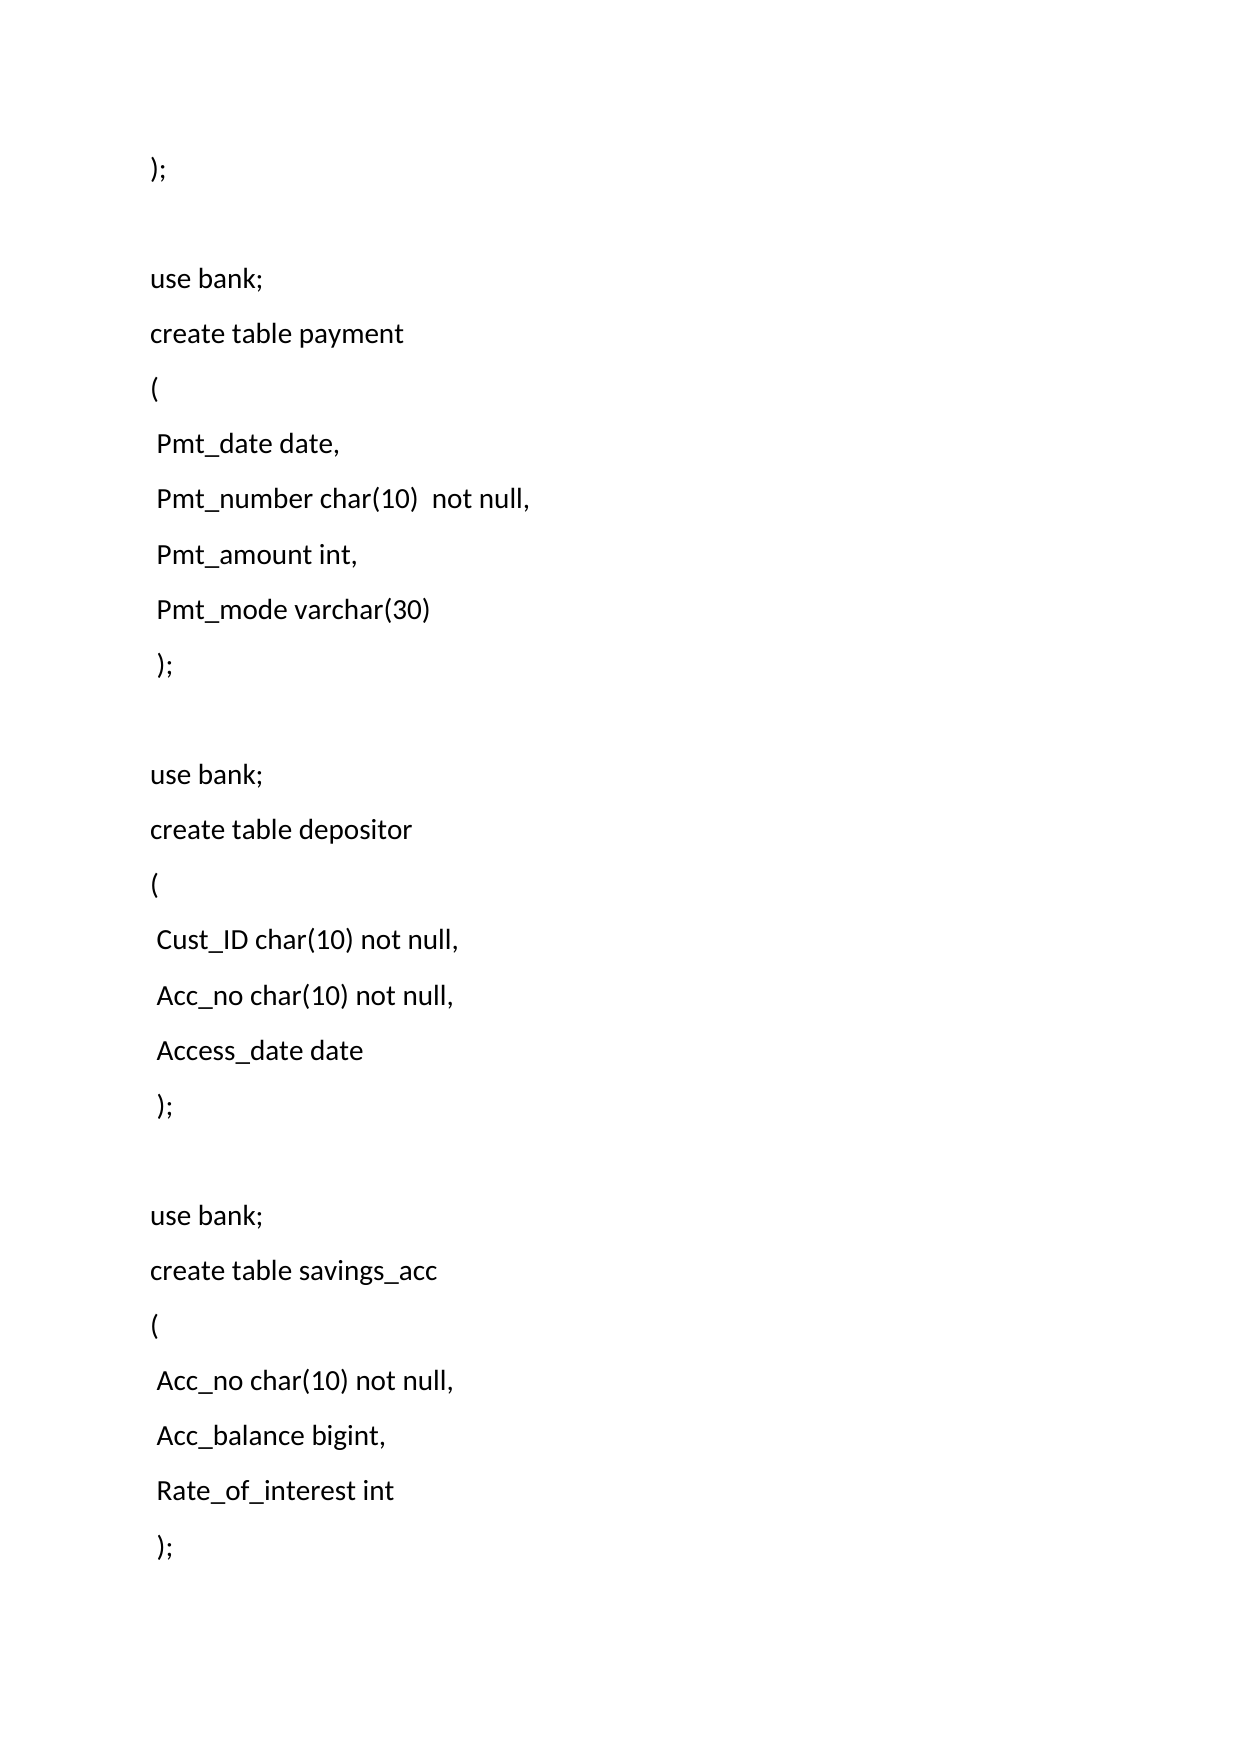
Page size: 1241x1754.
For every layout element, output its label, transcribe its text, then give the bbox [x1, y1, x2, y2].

text use bank; [150, 1197, 1090, 1233]
text use bank; [150, 260, 1090, 296]
text ( [150, 370, 1090, 406]
text create table depositor [150, 811, 1090, 847]
text Cust_ID char(10) not null, [150, 921, 1090, 957]
text Acc_no char(10) not null, [150, 1362, 1090, 1398]
text Pmt_number char(10) not null, [150, 481, 1090, 516]
text create table savings_acc [150, 1252, 1090, 1288]
text ); [150, 150, 1090, 186]
text ); [150, 1087, 1090, 1122]
text Pmt_mode varchar(30) [150, 591, 1090, 626]
text ); [150, 1528, 1090, 1563]
text create table payment [150, 315, 1090, 351]
text use bank; [150, 756, 1090, 792]
text Pmt_date date, [150, 426, 1090, 461]
text ); [150, 646, 1090, 682]
text Acc_balance bigint, [150, 1417, 1090, 1453]
text Acc_no char(10) not null, [150, 977, 1090, 1012]
text Rate_of_interest int [150, 1472, 1090, 1508]
text Access_date date [150, 1032, 1090, 1067]
text Pmt_amount int, [150, 536, 1090, 571]
text ( [150, 866, 1090, 902]
text ( [150, 1307, 1090, 1343]
